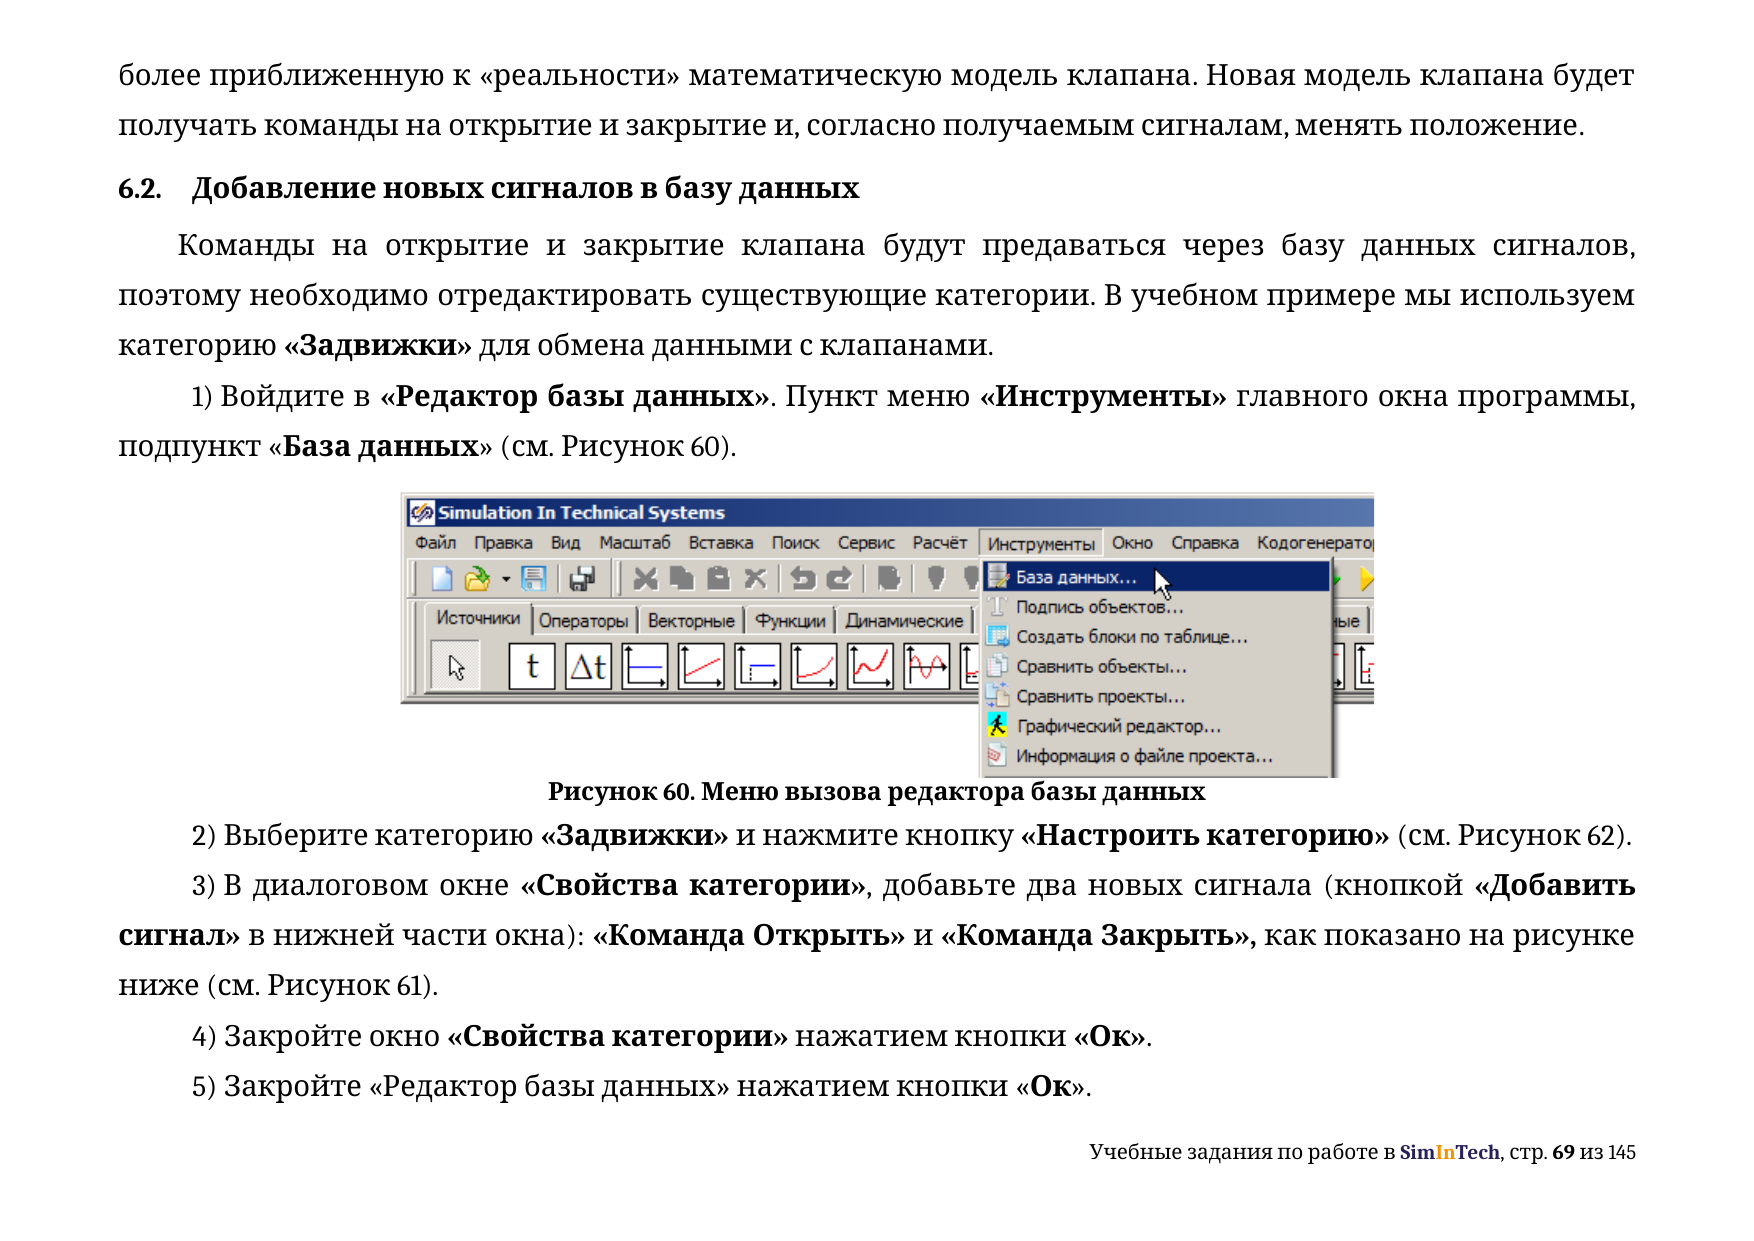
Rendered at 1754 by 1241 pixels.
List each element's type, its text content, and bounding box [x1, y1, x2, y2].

text Команды на открытие и закрытие клапана будут предаваться через базу данных сигналов, поэтому необходимо отредактировать существующие категории. В учебном примере мы используем категорию «Задвижки» для обмена данными с клапанами. [118, 229, 1636, 363]
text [118, 59, 1636, 143]
list Закройте окно «Свойства категории» нажатием кнопки «Ок». [118, 1020, 1636, 1053]
subtitle Добавление новых сигналов в базу данных [118, 172, 1636, 206]
list Закройте «Редактор базы данных» нажатием кнопки «Ок». [118, 1070, 1636, 1104]
picture [379, 480, 1375, 778]
